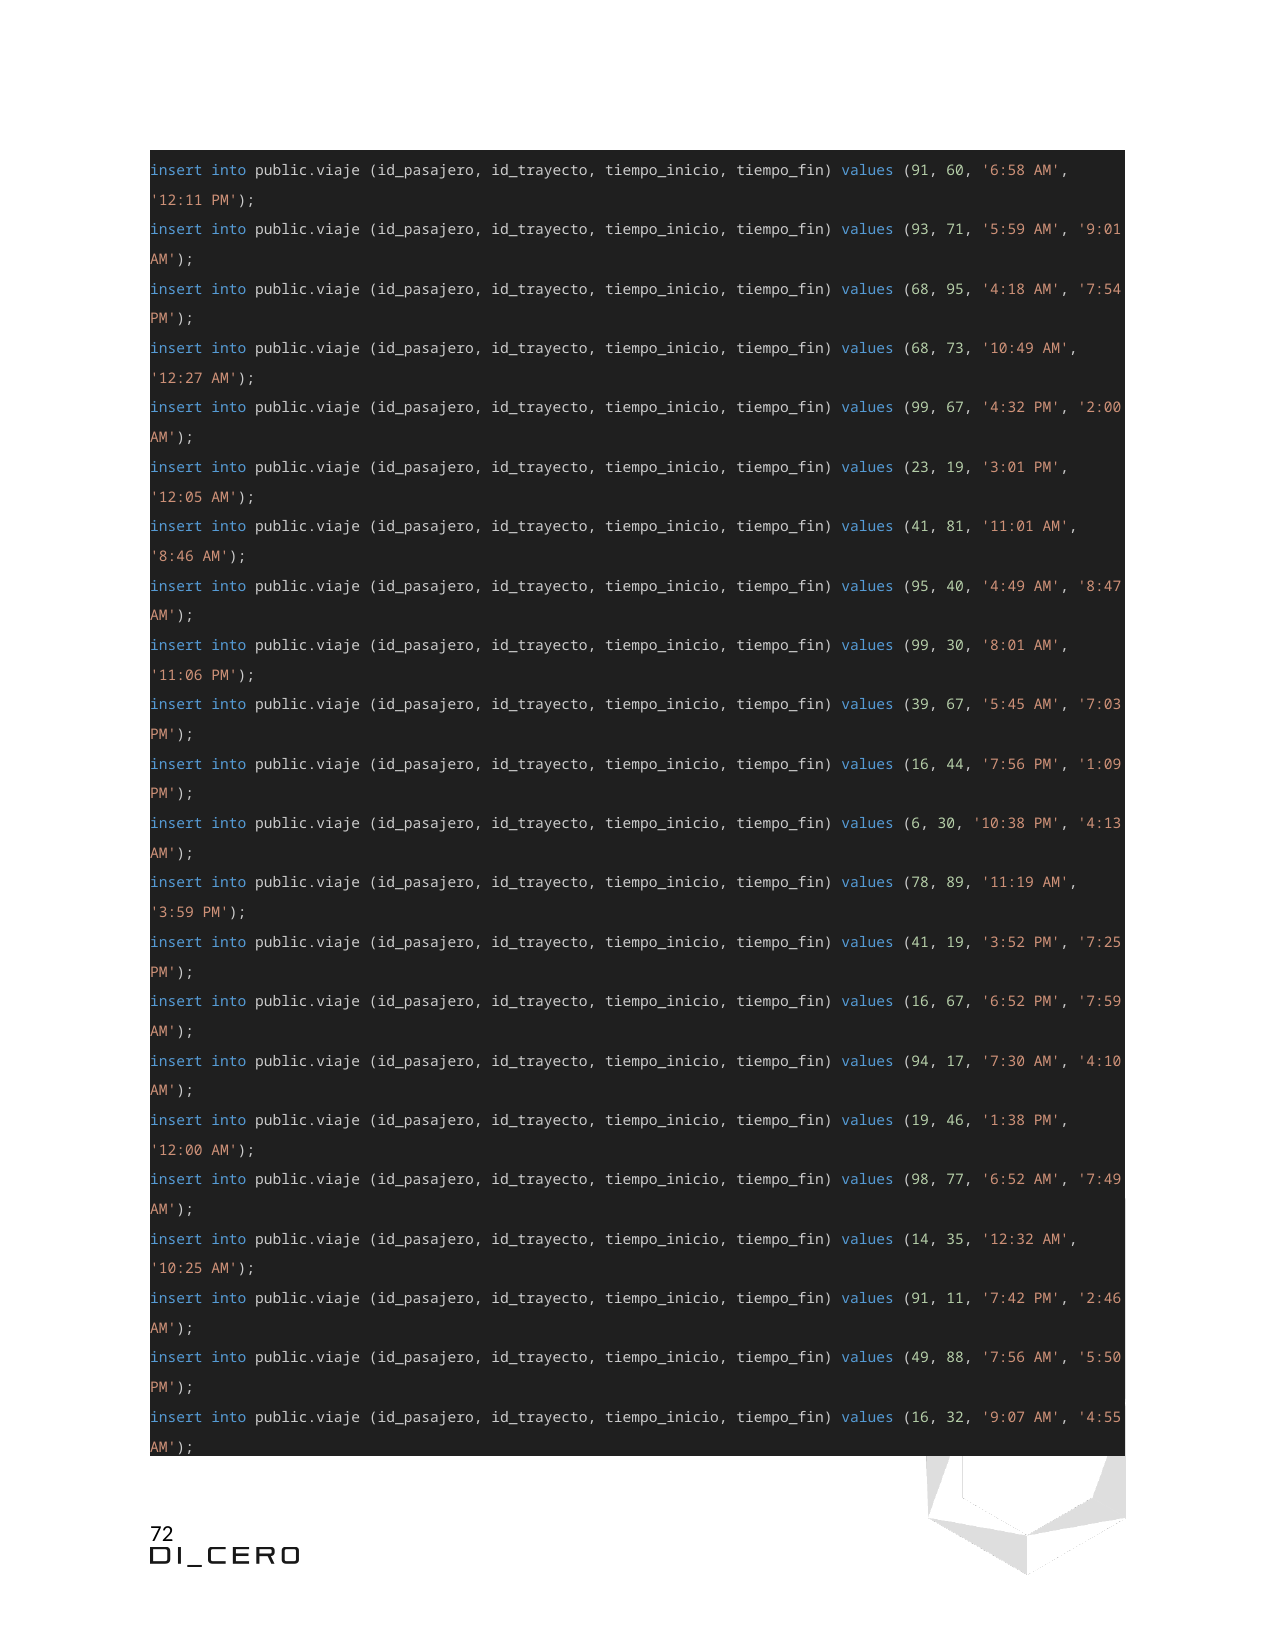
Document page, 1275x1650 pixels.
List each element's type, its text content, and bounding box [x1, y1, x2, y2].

text insert into public.viaje (id_pasajero, id_trayecto, tiempo_inicio, tiempo_fin) values (41, 81, '11:01 AM', '8:46 AM'); [150, 506, 1125, 566]
text insert into public.viaje (id_pasajero, id_trayecto, tiempo_inicio, tiempo_fin) values (68, 95, '4:18 AM', '7:54 PM'); [150, 269, 1125, 328]
text insert into public.viaje (id_pasajero, id_trayecto, tiempo_inicio, tiempo_fin) values (49, 88, '7:56 AM', '5:50 PM'); [150, 1337, 1125, 1397]
picture [925, 1198, 1126, 1575]
text insert into public.viaje (id_pasajero, id_trayecto, tiempo_inicio, tiempo_fin) values (68, 73, '10:49 AM', '12:27 AM'); [150, 328, 1125, 387]
text insert into public.viaje (id_pasajero, id_trayecto, tiempo_inicio, tiempo_fin) values (91, 11, '7:42 PM', '2:46 AM'); [150, 1278, 1125, 1337]
text insert into public.viaje (id_pasajero, id_trayecto, tiempo_inicio, tiempo_fin) values (16, 32, '9:07 AM', '4:55 AM'); [150, 1397, 1125, 1456]
text insert into public.viaje (id_pasajero, id_trayecto, tiempo_inicio, tiempo_fin) values (14, 35, '12:32 AM', '10:25 AM'); [150, 1219, 1125, 1278]
text insert into public.viaje (id_pasajero, id_trayecto, tiempo_inicio, tiempo_fin) values (19, 46, '1:38 PM', '12:00 AM'); [150, 1100, 1125, 1159]
text insert into public.viaje (id_pasajero, id_trayecto, tiempo_inicio, tiempo_fin) values (41, 19, '3:52 PM', '7:25 PM'); [150, 922, 1125, 981]
text insert into public.viaje (id_pasajero, id_trayecto, tiempo_inicio, tiempo_fin) values (6, 30, '10:38 PM', '4:13 AM'); [150, 803, 1125, 862]
text insert into public.viaje (id_pasajero, id_trayecto, tiempo_inicio, tiempo_fin) values (78, 89, '11:19 AM', '3:59 PM'); [150, 862, 1125, 922]
text insert into public.viaje (id_pasajero, id_trayecto, tiempo_inicio, tiempo_fin) values (98, 77, '6:52 AM', '7:49 AM'); [150, 1159, 1125, 1219]
text insert into public.viaje (id_pasajero, id_trayecto, tiempo_inicio, tiempo_fin) values (99, 30, '8:01 AM', '11:06 PM'); [150, 625, 1125, 684]
text insert into public.viaje (id_pasajero, id_trayecto, tiempo_inicio, tiempo_fin) values (16, 44, '7:56 PM', '1:09 PM'); [150, 744, 1125, 803]
text insert into public.viaje (id_pasajero, id_trayecto, tiempo_inicio, tiempo_fin) values (95, 40, '4:49 AM', '8:47 AM'); [150, 566, 1125, 625]
text insert into public.viaje (id_pasajero, id_trayecto, tiempo_inicio, tiempo_fin) values (16, 67, '6:52 PM', '7:59 AM'); [150, 981, 1125, 1041]
text insert into public.viaje (id_pasajero, id_trayecto, tiempo_inicio, tiempo_fin) values (39, 67, '5:45 AM', '7:03 PM'); [150, 684, 1125, 744]
text insert into public.viaje (id_pasajero, id_trayecto, tiempo_inicio, tiempo_fin) values (91, 60, '6:58 AM', '12:11 PM'); [150, 150, 1125, 209]
text insert into public.viaje (id_pasajero, id_trayecto, tiempo_inicio, tiempo_fin) values (94, 17, '7:30 AM', '4:10 AM'); [150, 1041, 1125, 1100]
text insert into public.viaje (id_pasajero, id_trayecto, tiempo_inicio, tiempo_fin) values (23, 19, '3:01 PM', '12:05 AM'); [150, 447, 1125, 506]
text insert into public.viaje (id_pasajero, id_trayecto, tiempo_inicio, tiempo_fin) values (99, 67, '4:32 PM', '2:00 AM'); [150, 387, 1125, 447]
text insert into public.viaje (id_pasajero, id_trayecto, tiempo_inicio, tiempo_fin) values (93, 71, '5:59 AM', '9:01 AM'); [150, 209, 1125, 269]
picture [150, 1547, 299, 1567]
